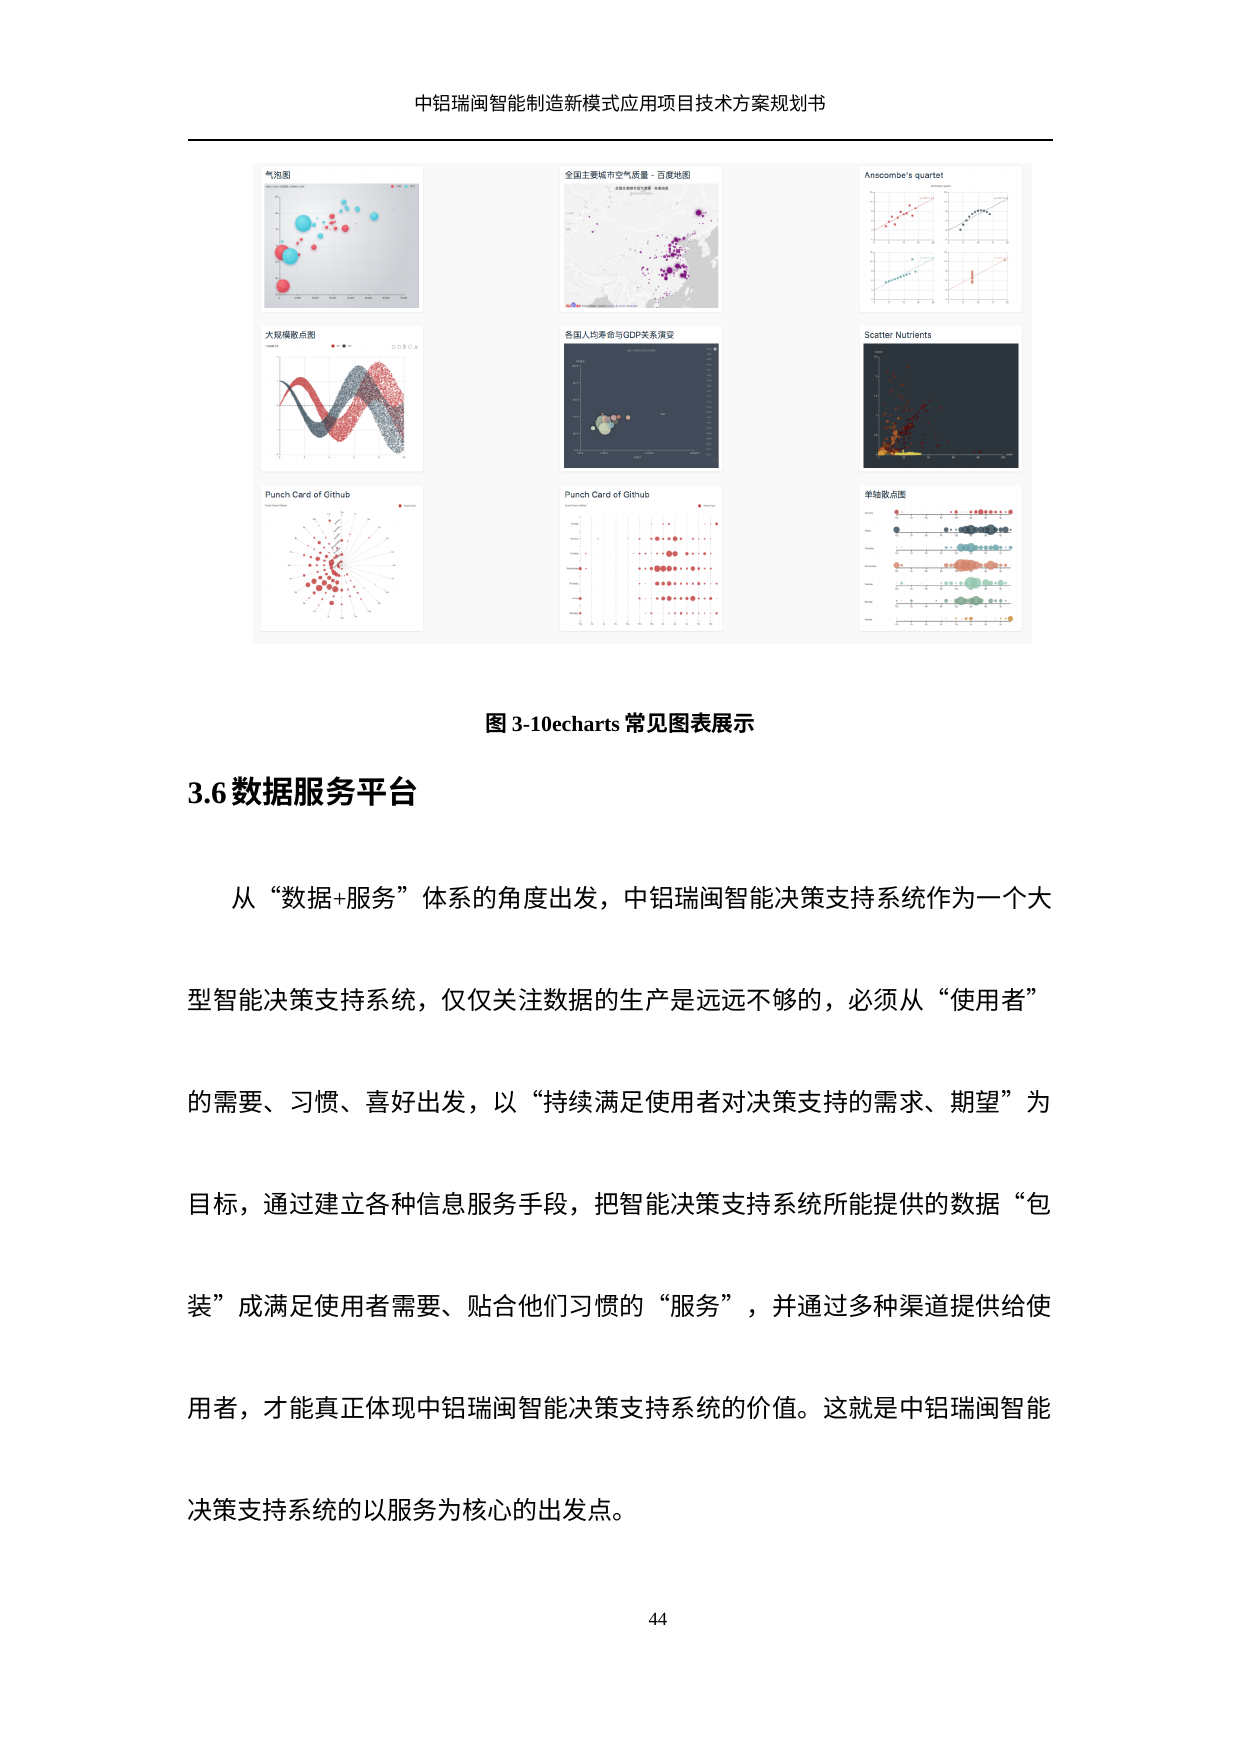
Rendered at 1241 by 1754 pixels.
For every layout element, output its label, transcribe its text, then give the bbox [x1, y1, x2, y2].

text 从“数据+服务”体系的角度出发，中铝瑞闽智能决策支持系统作为一个大型智能决策支持系统，仅仅关注数据的生产是远远不够的，必须从“使用者”的需要、习惯、喜好出发，以“持续满足使用者对决策支持的需求、期望”为目标，通过建立各种信息服务手段，把智能决策支持系统所能提供的数据“包装”成满足使用者需要、贴合他们习惯的“服务”，并通过多种渠道提供给使用者，才能真正体现中铝瑞闽智能决策支持系统的价值。这就是中铝瑞闽智能决策支持系统的以服务为核心的出发点。 [187, 863, 1053, 1542]
picture [252, 163, 1032, 644]
subtitle 数据服务平台 [187, 756, 1053, 823]
